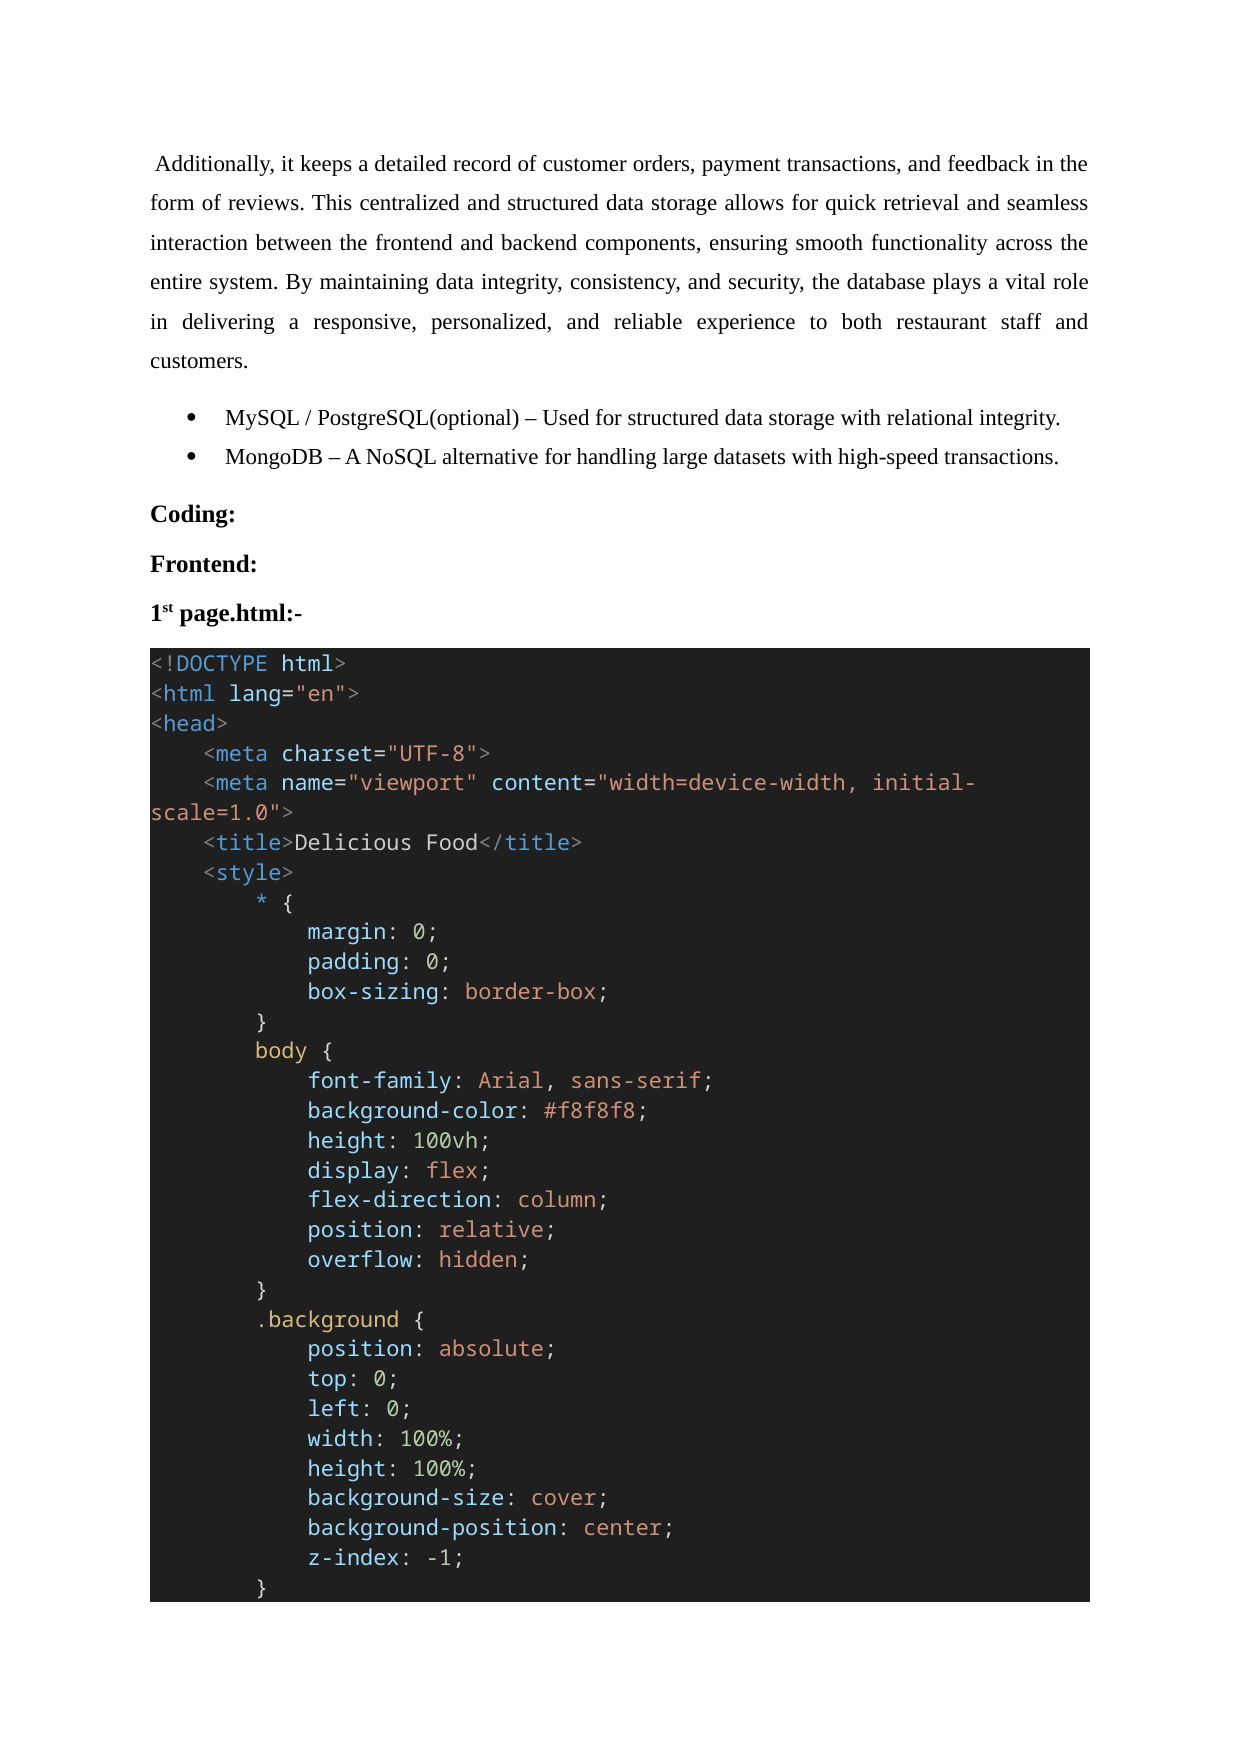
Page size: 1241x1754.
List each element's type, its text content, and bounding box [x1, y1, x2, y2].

text position: relative; [150, 1214, 1090, 1244]
text <style> [150, 857, 1090, 887]
text <meta charset="UTF-8"> [150, 738, 1090, 767]
text top: 0; [150, 1363, 1090, 1393]
text box-sizing: border-box; [150, 976, 1090, 1006]
text <meta name="viewport" content="width=device-width, initial-scale=1.0"> [150, 767, 1090, 827]
text <!DOCTYPE html> [150, 648, 1090, 678]
text height: 100vh; [150, 1125, 1090, 1155]
text position: absolute; [150, 1333, 1090, 1363]
text Frontend: [150, 549, 1090, 578]
text width: 100%; [150, 1423, 1090, 1453]
text <title>Delicious Food</title> [150, 827, 1090, 857]
text body { [150, 1036, 1090, 1065]
text 1st page.html:- [150, 598, 1090, 627]
list MongoDB – A NoSQL alternative for handling large datasets with high-speed transactions. [187, 443, 1090, 469]
text Coding: [150, 499, 1090, 528]
text padding: 0; [150, 946, 1090, 976]
text <html lang="en"> [150, 678, 1090, 708]
list MySQL / PostgreSQL(optional) – Used for structured data storage with relational integrity. [187, 403, 1090, 430]
text } [150, 1274, 1090, 1304]
text z-index: -1; [150, 1542, 1090, 1572]
text flex-direction: column; [150, 1184, 1090, 1214]
text display: flex; [150, 1155, 1090, 1184]
text } [150, 1006, 1090, 1036]
text height: 100%; [150, 1453, 1090, 1482]
text .background { [150, 1304, 1090, 1333]
text * { [150, 887, 1090, 916]
text } [150, 1572, 1090, 1602]
text font-family: Arial, sans-serif; [150, 1065, 1090, 1095]
text background-color: #f8f8f8; [150, 1095, 1090, 1125]
text <head> [150, 708, 1090, 738]
text background-position: center; [150, 1512, 1090, 1542]
text margin: 0; [150, 916, 1090, 946]
text Additionally, it keeps a detailed record of customer orders, payment transactions, and feedback in the form of reviews. This centralized and structured data storage allows for quick retrieval and seamless interaction between the frontend and backend components, ensuring smooth functionality across the entire system. By maintaining data integrity, consistency, and security, the database plays a vital role in delivering a responsive, personalized, and reliable experience to both restaurant staff and customers. [150, 150, 1090, 374]
text left: 0; [150, 1393, 1090, 1423]
text overflow: hidden; [150, 1244, 1090, 1274]
text background-size: cover; [150, 1482, 1090, 1512]
